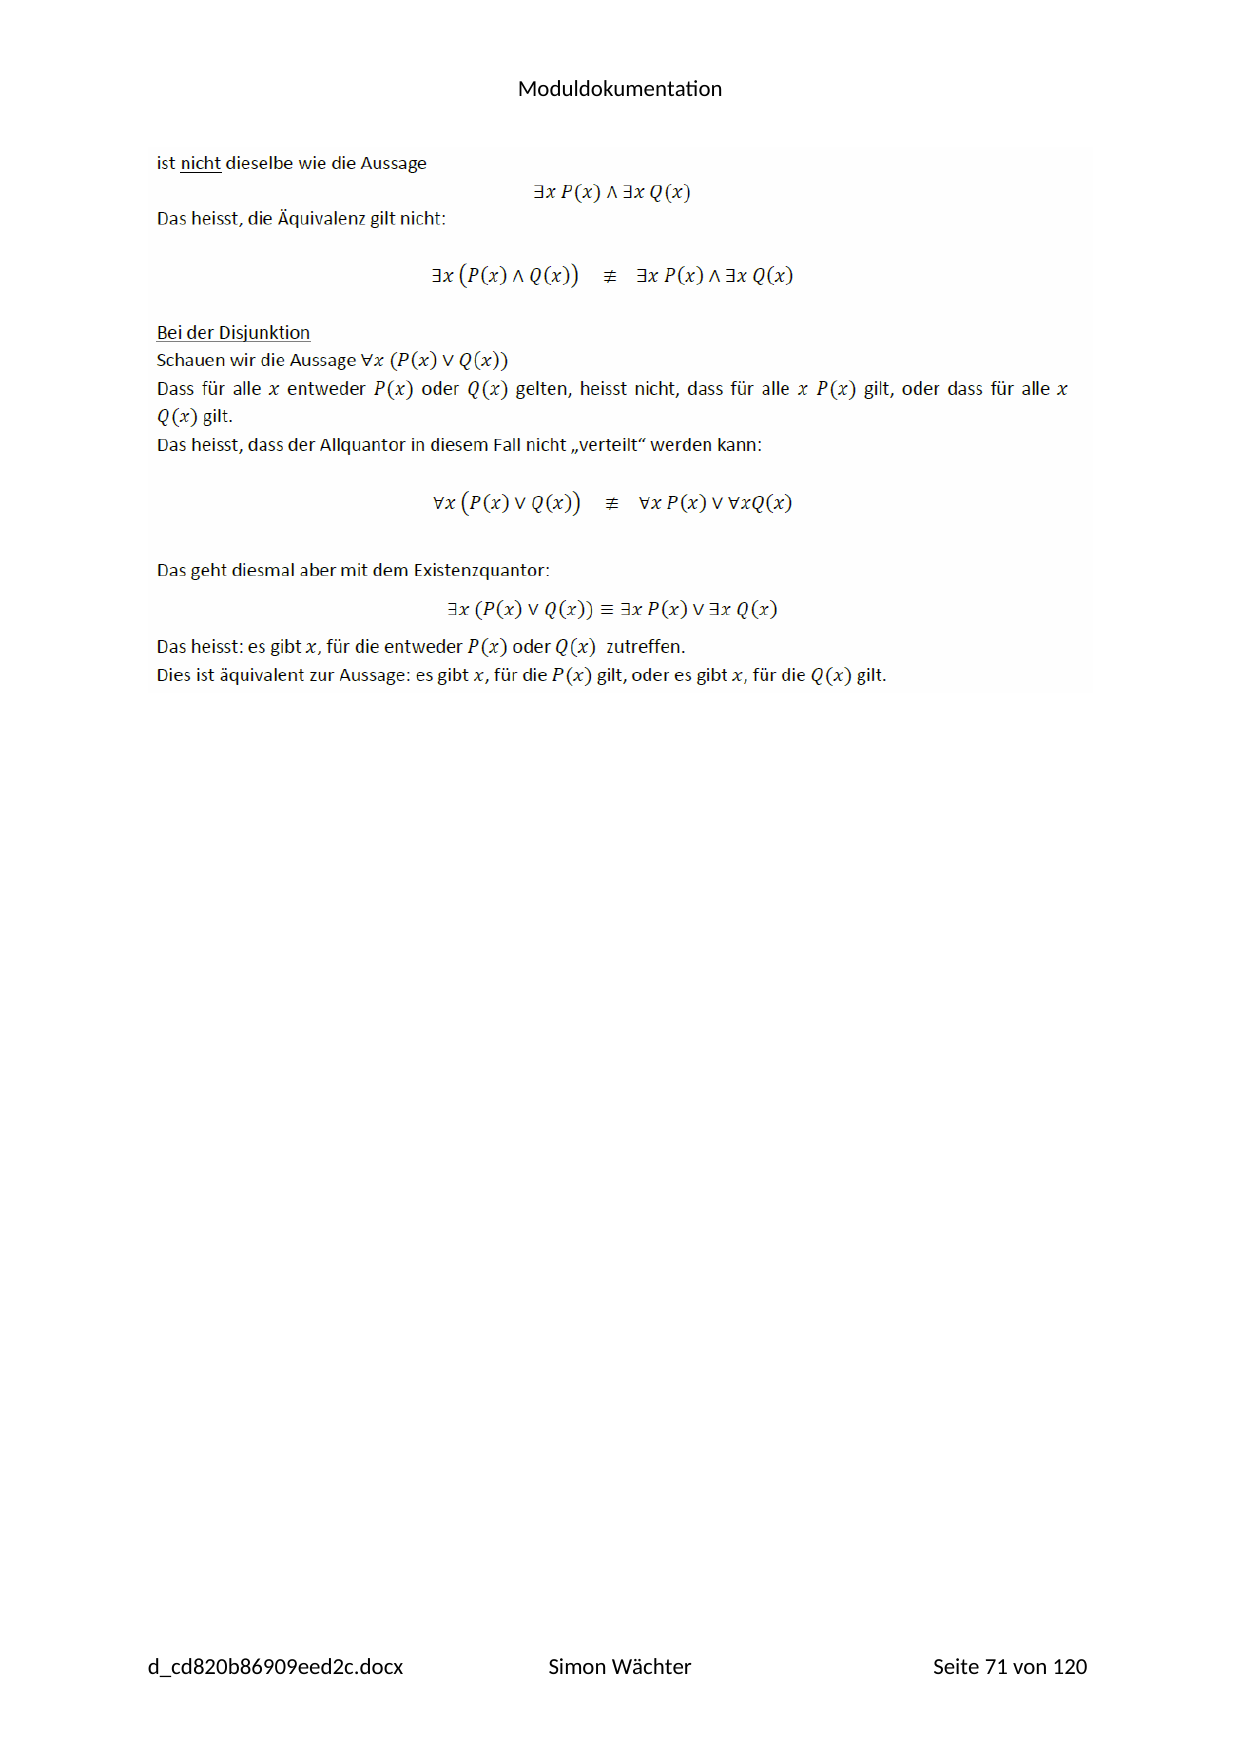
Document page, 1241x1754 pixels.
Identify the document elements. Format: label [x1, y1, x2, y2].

picture [147, 147, 1093, 693]
